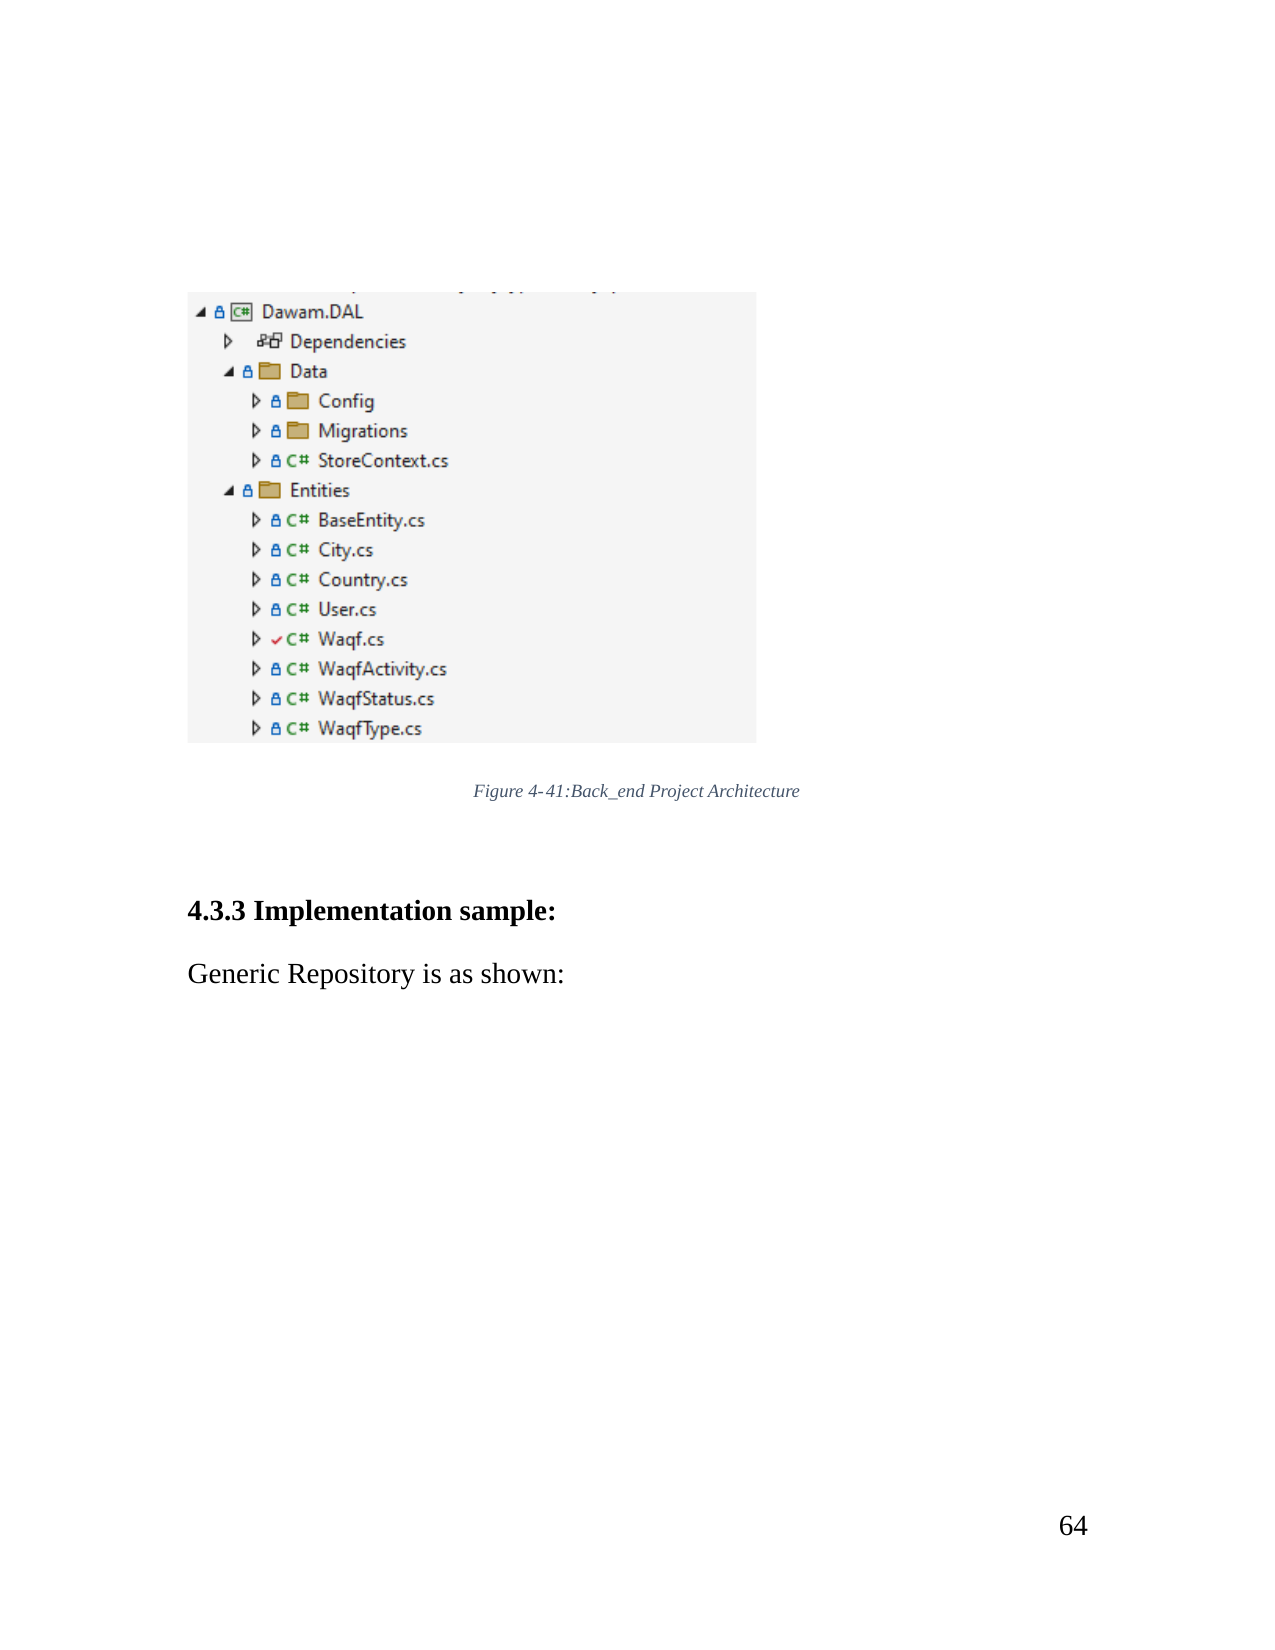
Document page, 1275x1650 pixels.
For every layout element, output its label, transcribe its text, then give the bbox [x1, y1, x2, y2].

text Generic Repository is as shown: [187, 956, 1087, 990]
picture [187, 292, 757, 743]
subtitle Implementation sample: [187, 893, 1087, 927]
